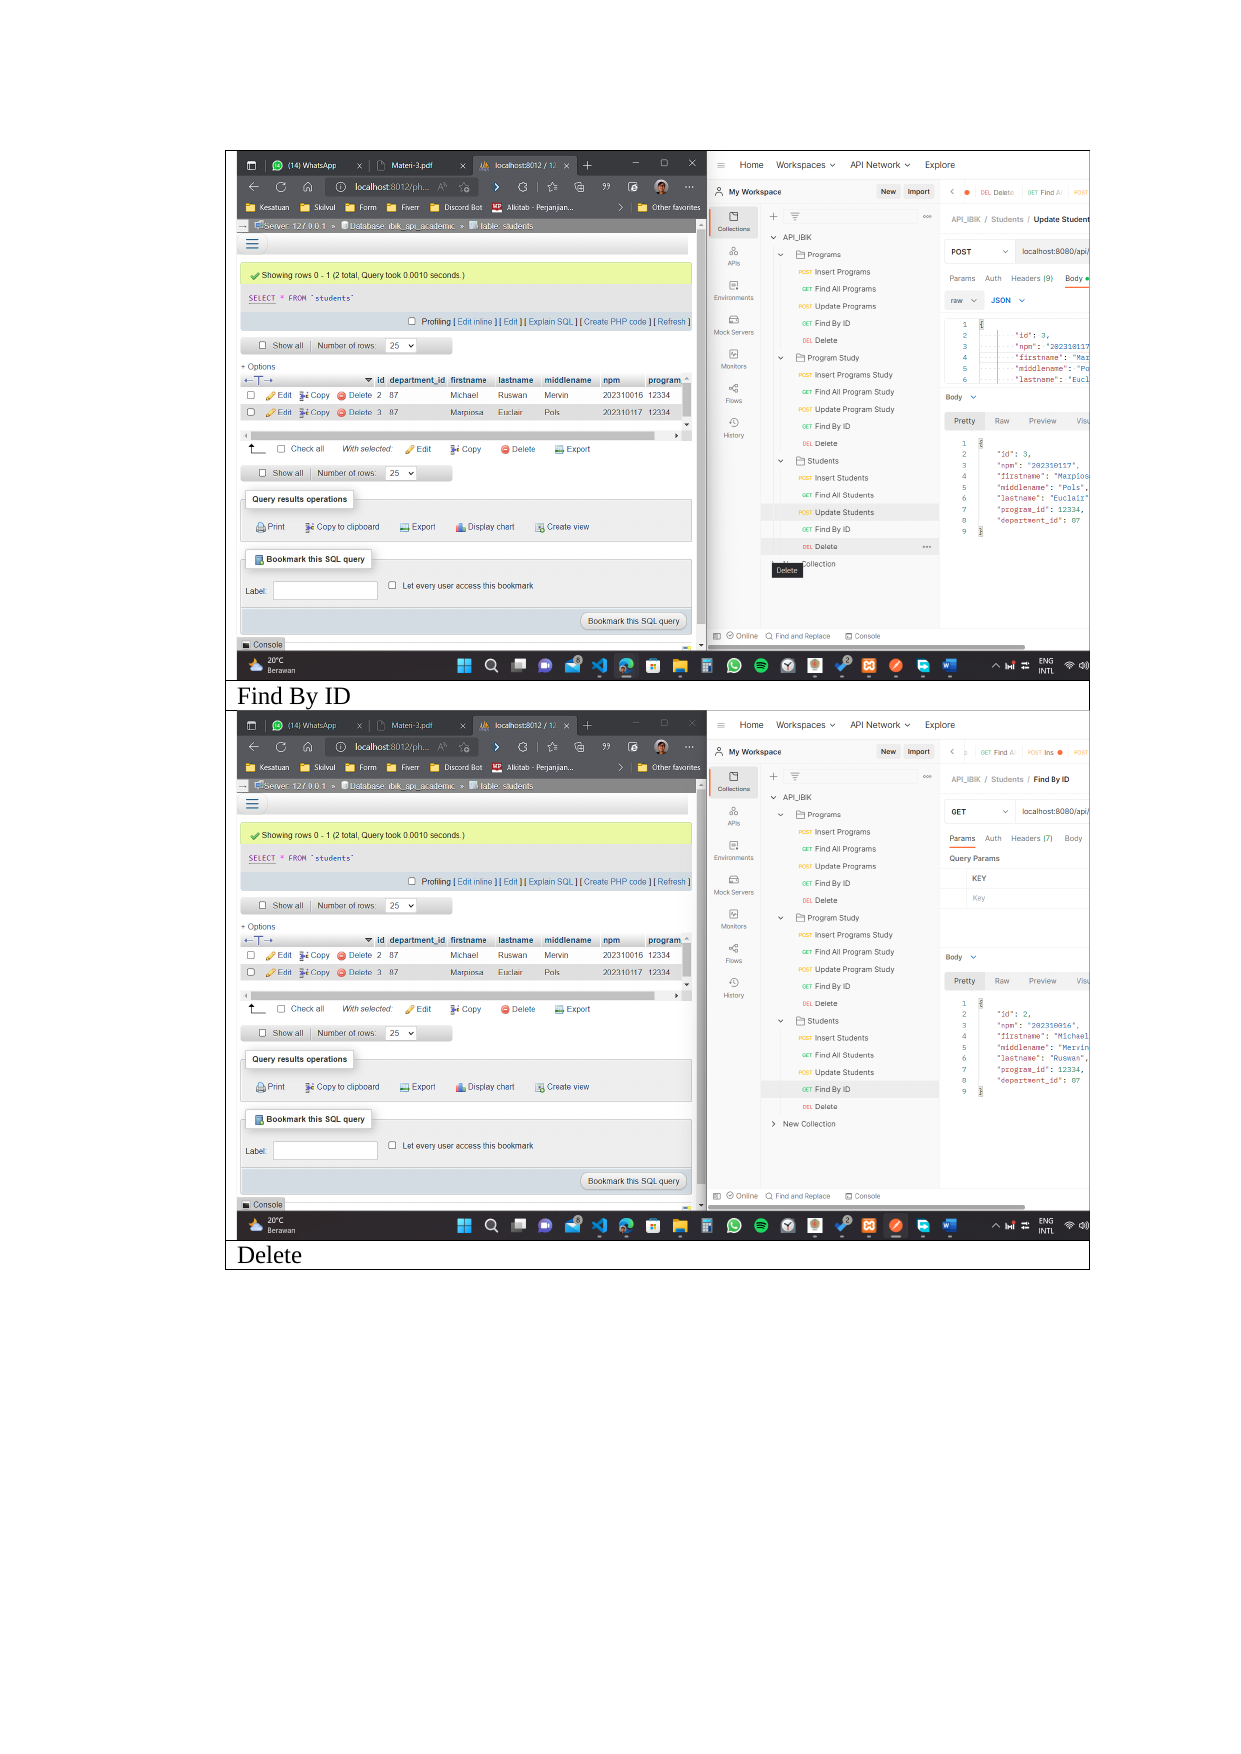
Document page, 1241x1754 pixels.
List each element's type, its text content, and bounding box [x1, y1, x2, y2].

picture [236, 151, 1090, 680]
table_cell Delete [226, 1241, 1089, 1269]
table_cell Find By ID [226, 681, 1089, 710]
table_cell [226, 151, 236, 680]
picture [236, 710, 1090, 1240]
table_cell [226, 711, 236, 1239]
